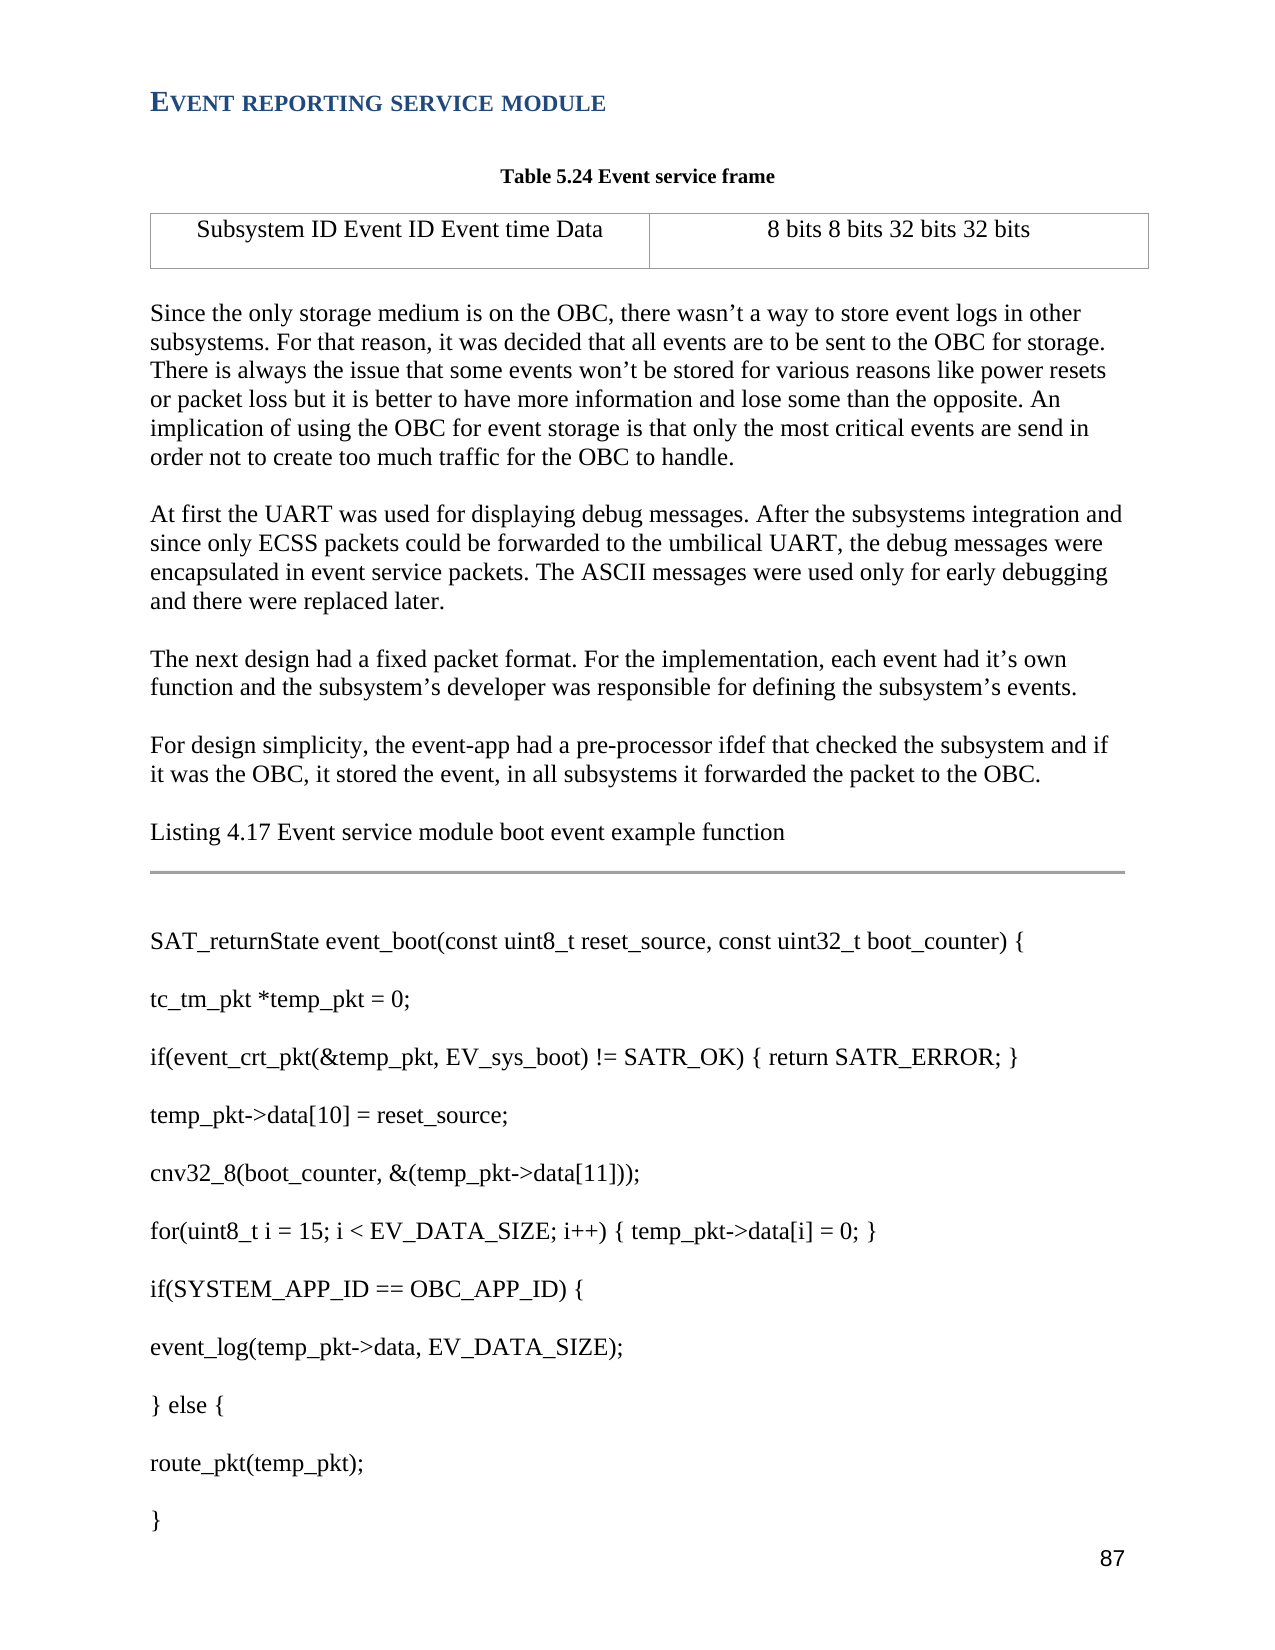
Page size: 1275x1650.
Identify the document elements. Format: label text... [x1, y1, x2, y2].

text for(uint8_t i = 15; i < EV_DATA_SIZE; i++) { temp_pkt->data[i] = 0; } [150, 1216, 1125, 1245]
text tc_tm_pkt *temp_pkt = 0; [150, 984, 1125, 1013]
text event_log(temp_pkt->data, EV_DATA_SIZE); [150, 1332, 1125, 1361]
text Table 5.24 Event service frame [150, 164, 1125, 188]
text For design simplicity, the event-app had a pre-processor ifdef that checked the subsystem and if it was the OBC, it stored the event, in all subsystems it forwarded the packet to the OBC. [150, 730, 1125, 788]
table_header Subsystem ID Event ID Event time Data [151, 214, 649, 268]
table_header 8 bits 8 bits 32 bits 32 bits [650, 214, 1148, 268]
text route_pkt(temp_pkt); [150, 1448, 1125, 1476]
text Since the only storage medium is on the OBC, there wasn’t a way to store event logs in other subsystems. For that reason, it was decided that all events are to be sent to the OBC for storage. There is always the issue that some events won’t be stored for various reasons like power resets or packet loss but it is better to have more information and lose some than the opposite. An implication of using the OBC for event storage is that only the most critical events are send in order not to create too much traffic for the OBC to handle. [150, 298, 1125, 470]
text temp_pkt->data[10] = reset_source; [150, 1100, 1125, 1129]
text } else { [150, 1390, 1125, 1418]
text The next design had a fixed packet format. For the implementation, each event had it’s own function and the subsystem’s developer was responsible for defining the subsystem’s events. [150, 644, 1125, 701]
text At first the UART was used for displaying debug messages. After the subsystems integration and since only ECSS packets could be forwarded to the umbilical UART, the debug messages were encapsulated in event service packets. The ASCII messages were used only for early debugging and there were replaced later. [150, 499, 1125, 614]
text SAT_returnState event_boot(const uint8_t reset_source, const uint32_t boot_counter) { [150, 926, 1125, 955]
text Listing 4.17 Event service module boot event example function [150, 817, 1125, 846]
subtitle Event reporting service module [150, 84, 1089, 118]
text if(event_crt_pkt(&temp_pkt, EV_sys_boot) != SATR_OK) { return SATR_ERROR; } [150, 1042, 1125, 1071]
text } [150, 1506, 1125, 1534]
text if(SYSTEM_APP_ID == OBC_APP_ID) { [150, 1274, 1125, 1303]
text cnv32_8(boot_counter, &(temp_pkt->data[11])); [150, 1158, 1125, 1187]
